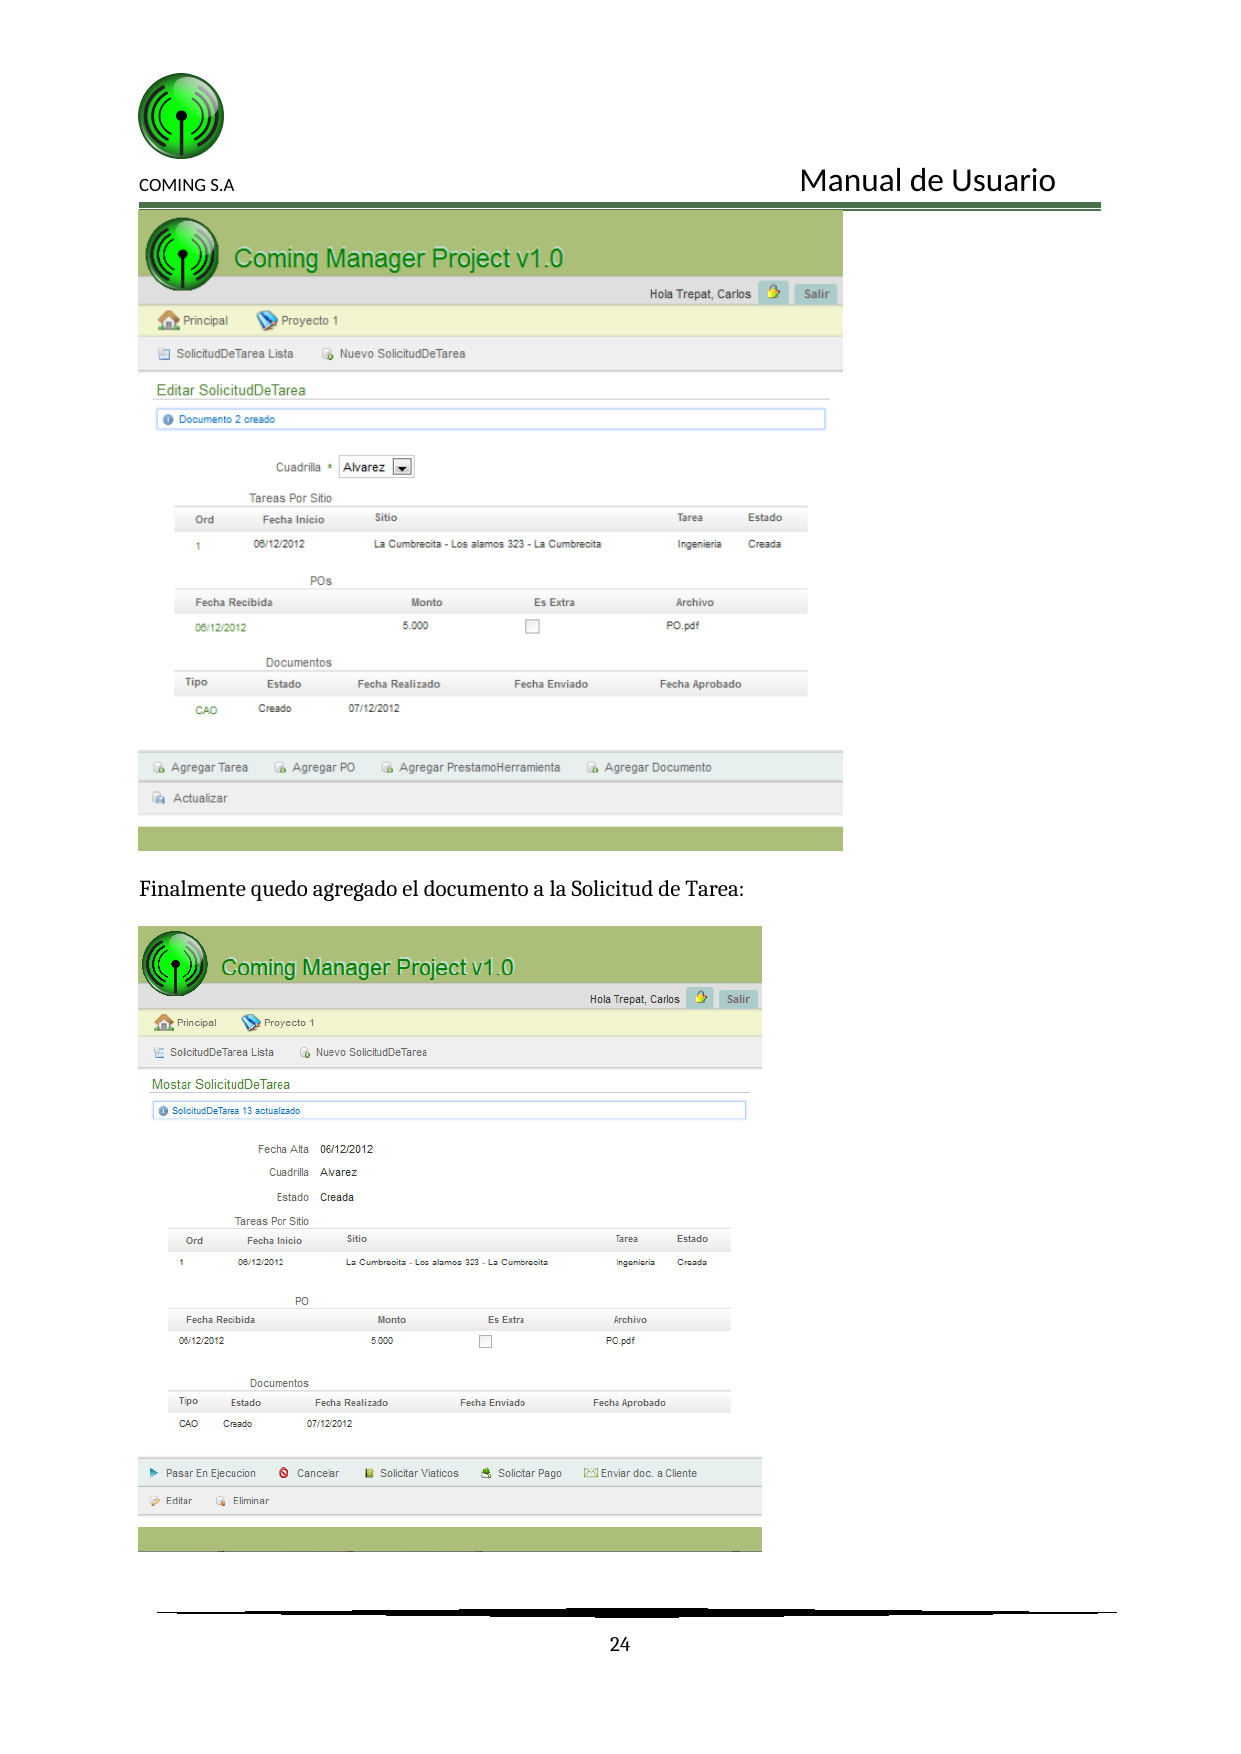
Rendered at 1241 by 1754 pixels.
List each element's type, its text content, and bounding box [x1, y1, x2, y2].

picture [138, 210, 843, 851]
text Finalmente quedo agregado el documento a la Solicitud de Tarea: [139, 875, 1101, 902]
picture [138, 926, 762, 1552]
picture [138, 73, 224, 159]
